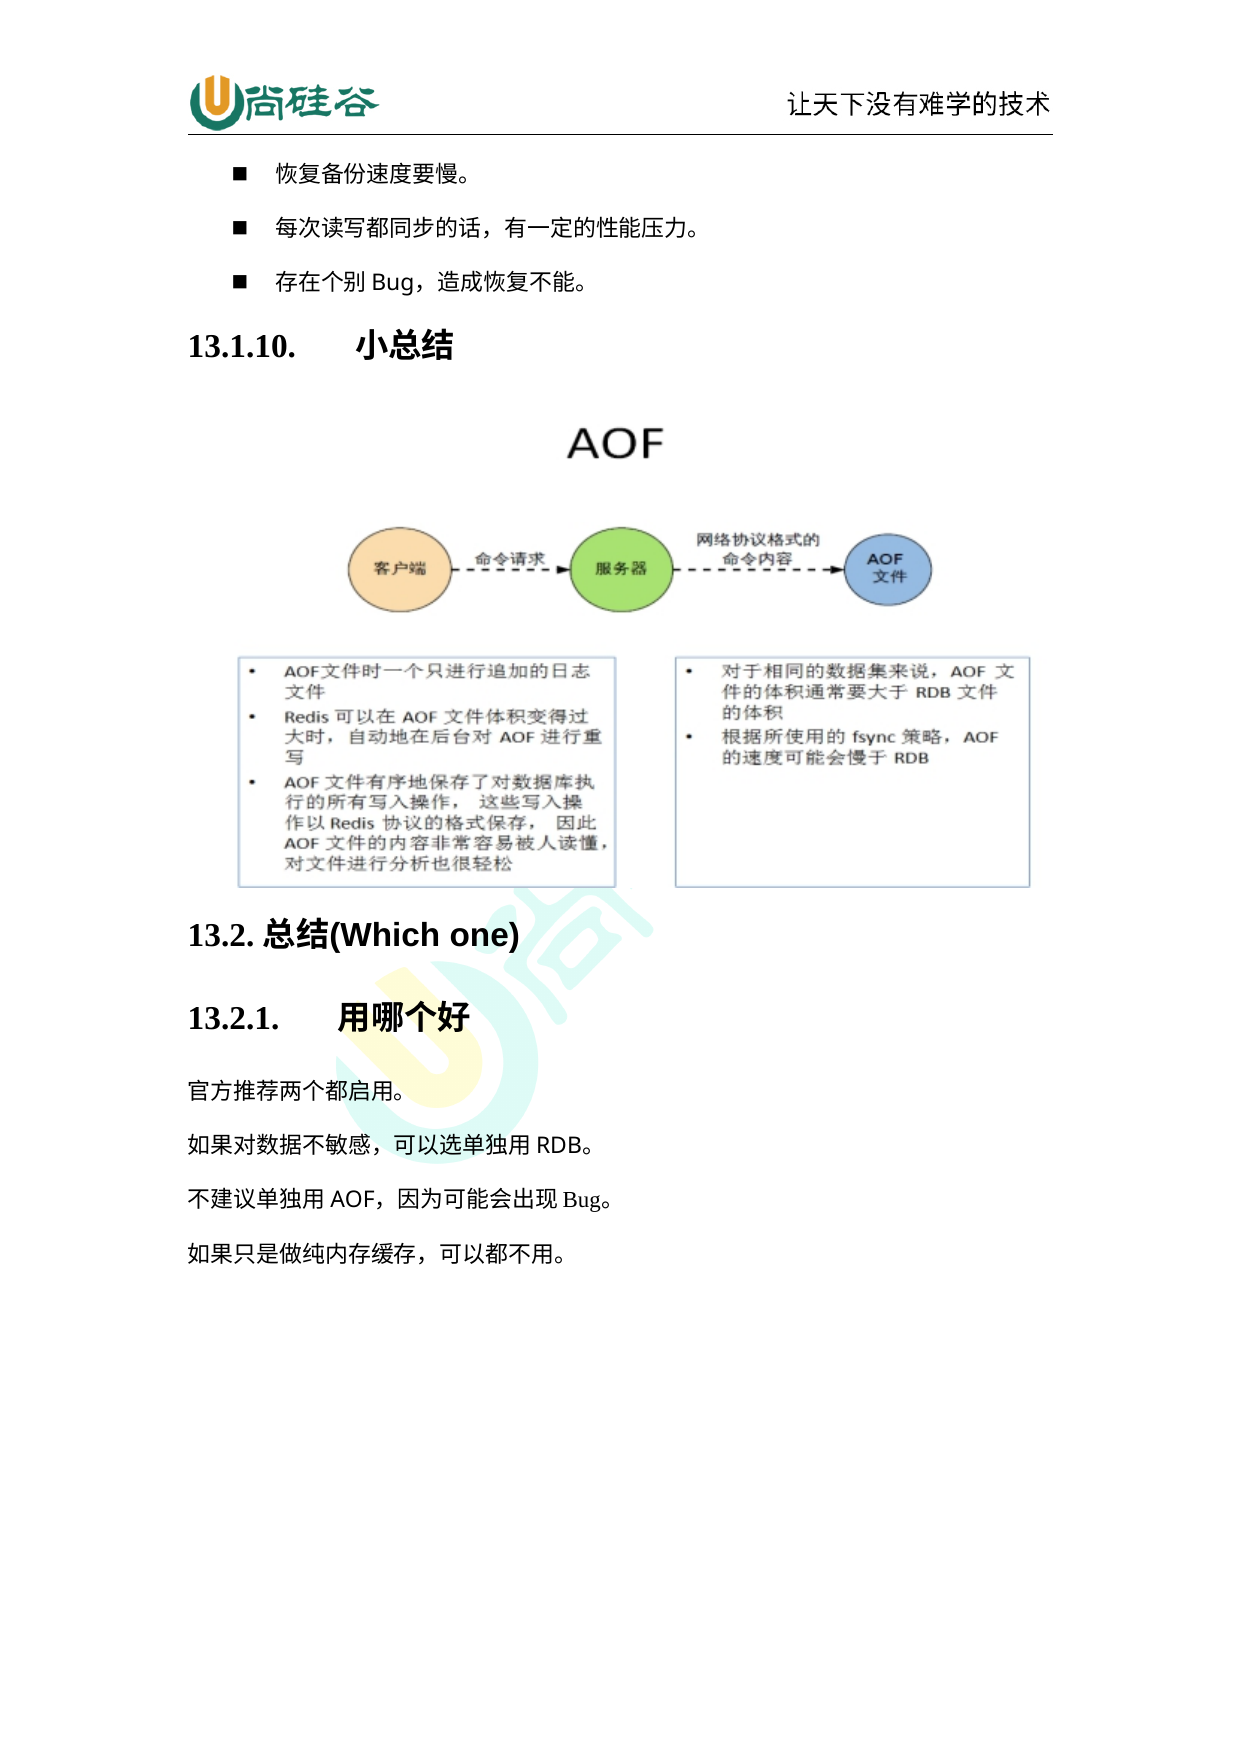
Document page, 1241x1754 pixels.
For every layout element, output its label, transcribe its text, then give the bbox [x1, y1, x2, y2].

picture [187, 401, 1047, 888]
picture [187, 73, 1053, 132]
list 恢复备份速度要慢。 [231, 156, 1053, 189]
text 如果对数据不敏感，可以选单独用RDB。 [187, 1127, 1053, 1160]
list 存在个别Bug，造成恢复不能。 [231, 264, 1053, 298]
list 总结(Which one) [187, 908, 1053, 956]
list 每次读写都同步的话，有一定的性能压力。 [231, 210, 1053, 243]
text 如果只是做纯内存缓存，可以都不用。 [187, 1235, 1053, 1269]
text 不建议单独用 AOF，因为可能会出现Bug。 [187, 1181, 1053, 1214]
list 小总结 [187, 318, 1053, 367]
list 用哪个好 [187, 991, 1053, 1039]
text 官方推荐两个都启用。 [187, 1073, 1053, 1106]
